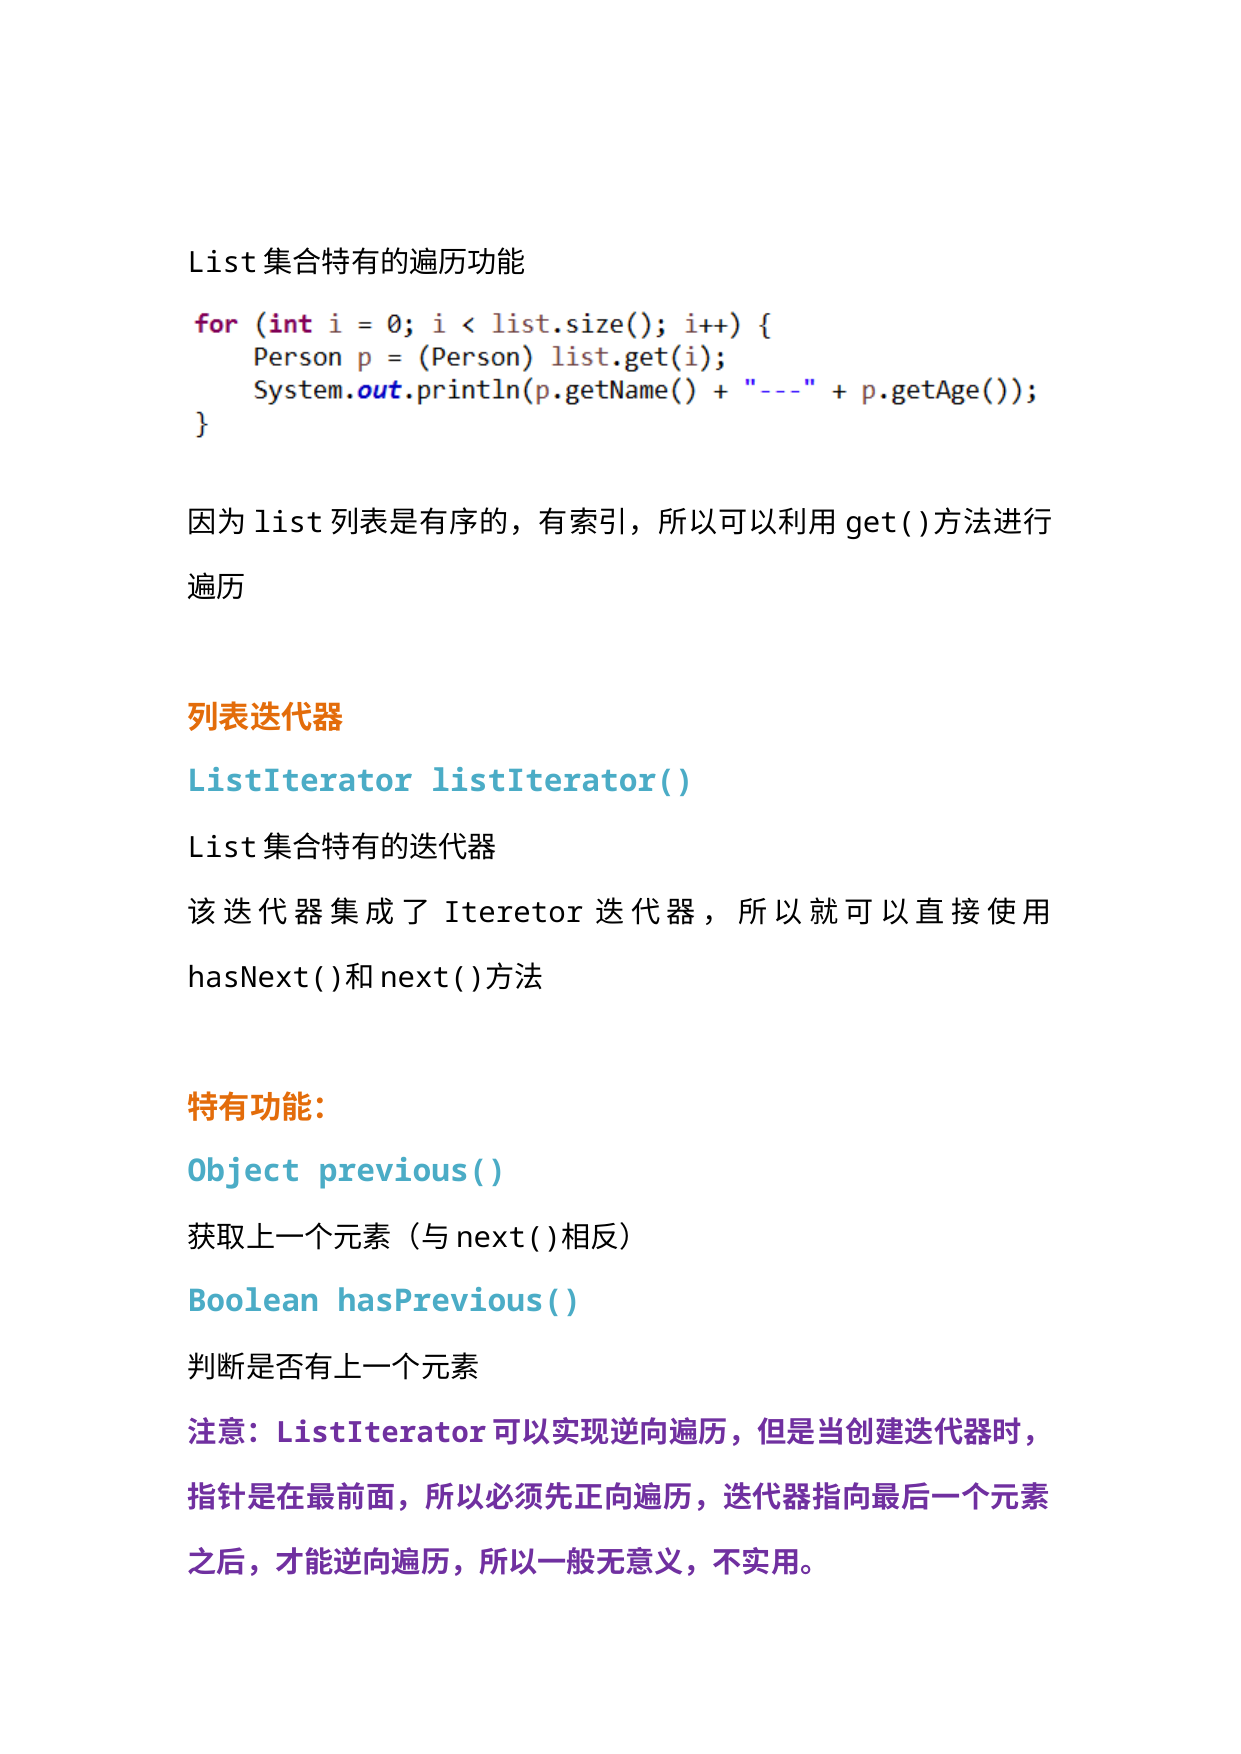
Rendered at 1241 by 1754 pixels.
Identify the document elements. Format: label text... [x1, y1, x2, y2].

text 注意：ListIterator可以实现逆向遍历，但是当创建迭代器时，指针是在最前面，所以必须先正向遍历，迭代器指向最后一个元素之后，才能逆向遍历，所以一般无意义，不实用。 [187, 1397, 1053, 1592]
text List集合特有的迭代器 [187, 812, 1053, 877]
text 特有功能： [187, 1072, 1053, 1137]
text 获取上一个元素（与next()相反） [187, 1202, 1053, 1267]
text 该迭代器集成了Iteretor迭代器，所以就可以直接使用hasNext()和next()方法 [187, 877, 1053, 1007]
text List集合特有的遍历功能 [187, 227, 1053, 292]
text Boolean hasPrevious() [187, 1267, 1053, 1332]
text 判断是否有上一个元素 [187, 1332, 1053, 1397]
text 列表迭代器 [187, 682, 1053, 747]
text ListIterator listIterator() [187, 747, 1053, 812]
text 因为list列表是有序的，有索引，所以可以利用get()方法进行遍历 [187, 487, 1053, 617]
picture [187, 292, 1053, 460]
text Object previous() [187, 1137, 1053, 1202]
